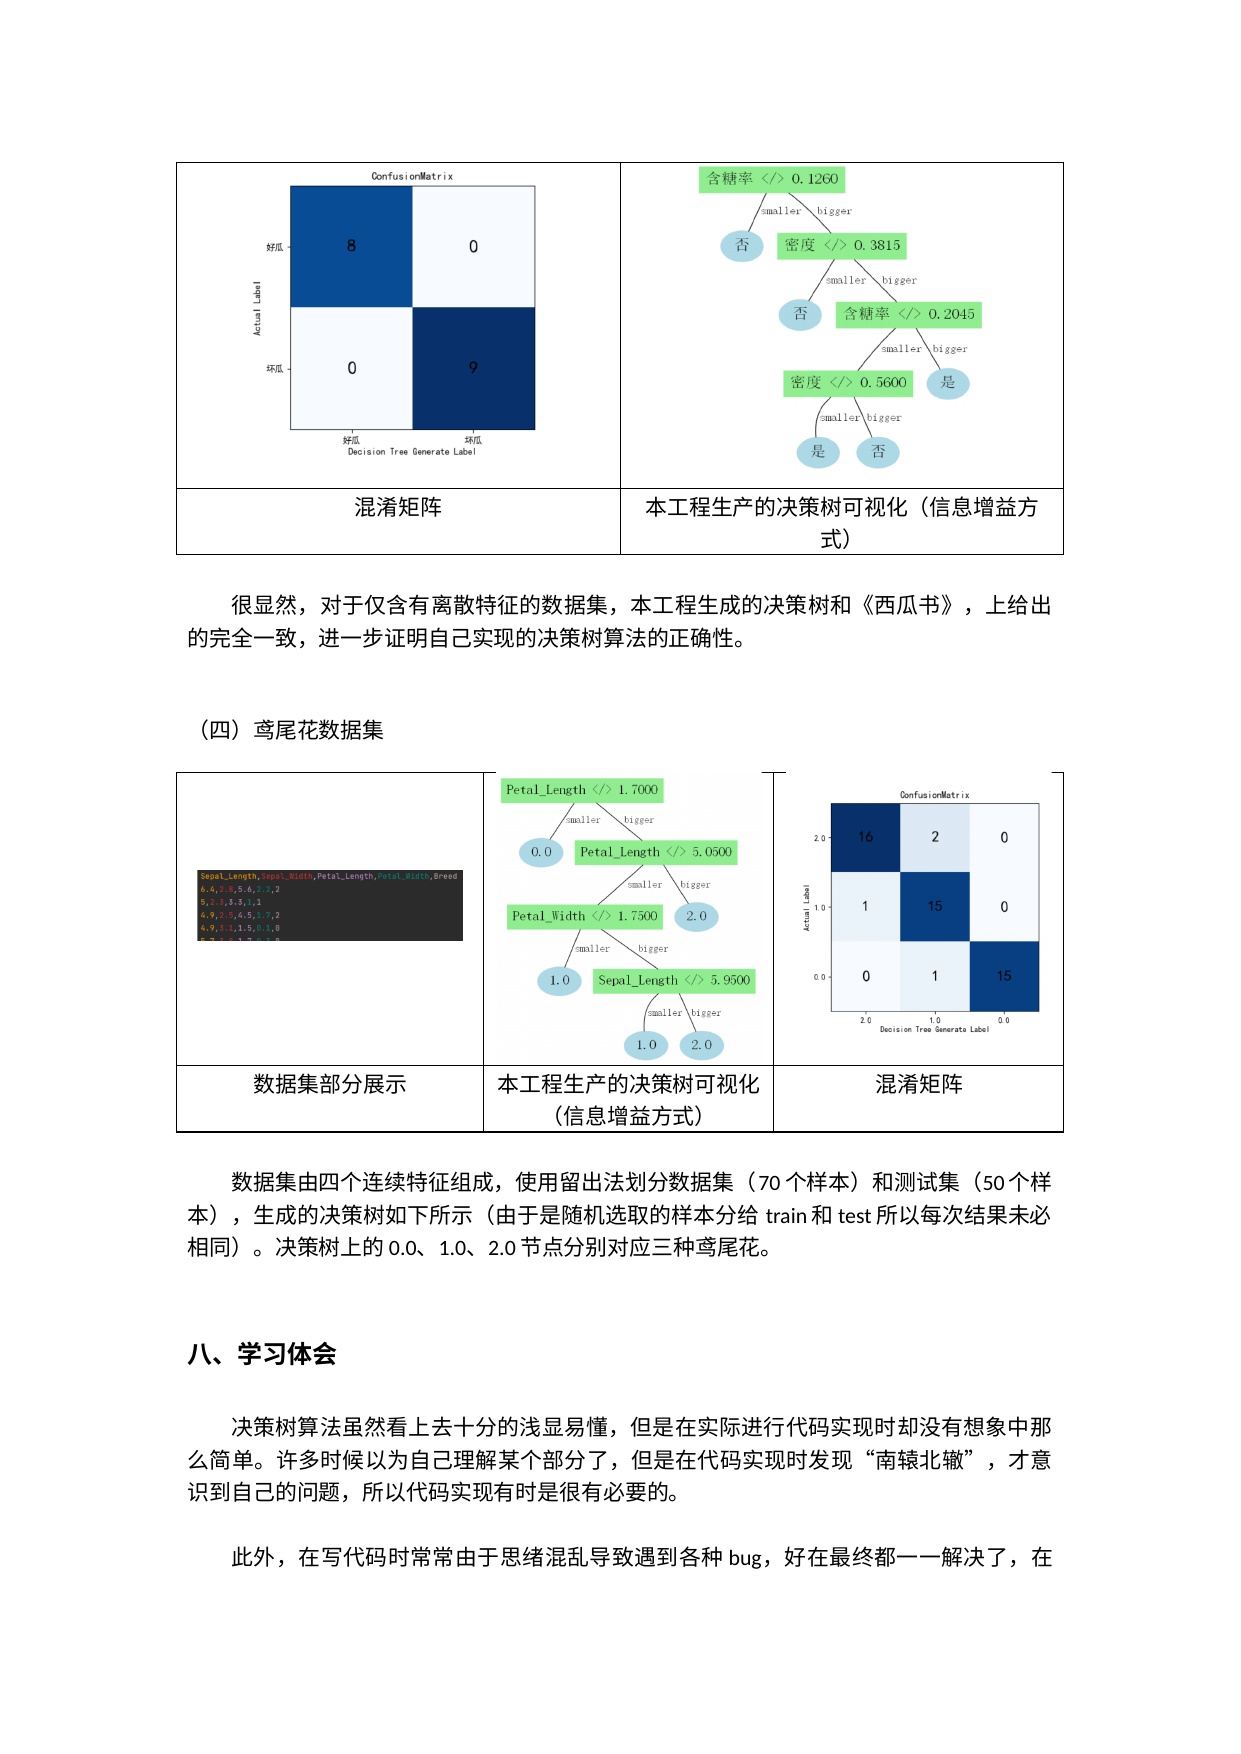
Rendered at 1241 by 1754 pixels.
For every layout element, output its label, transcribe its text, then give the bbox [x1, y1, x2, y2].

table_cell 数据集部分展示 [177, 1066, 483, 1131]
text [187, 1540, 1053, 1572]
picture [197, 870, 463, 941]
text 决策树算法虽然看上去十分的浅显易懂，但是在实际进行代码实现时却没有想象中那么简单。许多时候以为自己理解某个部分了，但是在代码实现时发现“南辕北辙”，才意识到自己的问题，所以代码实现有时是很有必要的。 [187, 1410, 1053, 1507]
table_cell 混淆矩阵 [177, 489, 620, 554]
picture [245, 163, 552, 459]
table_header [762, 773, 773, 1065]
table_cell 混淆矩阵 [774, 1066, 1063, 1131]
table_cell 本工程生产的决策树可视化 （信息增益方式） [484, 1066, 773, 1131]
table_header [177, 773, 483, 1065]
table_cell 本工程生产的决策树可视化（信息增益方式） [621, 489, 1063, 554]
table_cell [621, 163, 1063, 488]
list 数据集由四个连续特征组成，使用留出法划分数据集（70个样本）和测试集（50个样本），生成的决策树如下所示（由于是随机选取的样本分给train和test所以每次结果未必相同）。决策树上的0.0、1.0、2.0节点分别对应三种鸢尾花。 [187, 1165, 1053, 1262]
subtitle 学习体会 [187, 1320, 1053, 1385]
table_cell [177, 163, 620, 488]
table_header [774, 773, 1063, 1065]
picture [786, 772, 1052, 1035]
table_header [484, 773, 496, 1065]
text 很显然，对于仅含有离散特征的数据集，本工程生成的决策树和《西瓜书》，上给出的完全一致，进一步证明自己实现的决策树算法的正确性。 [187, 588, 1053, 653]
picture [496, 772, 762, 1065]
picture [694, 163, 990, 470]
subtitle 鸢尾花数据集 [187, 712, 1053, 745]
